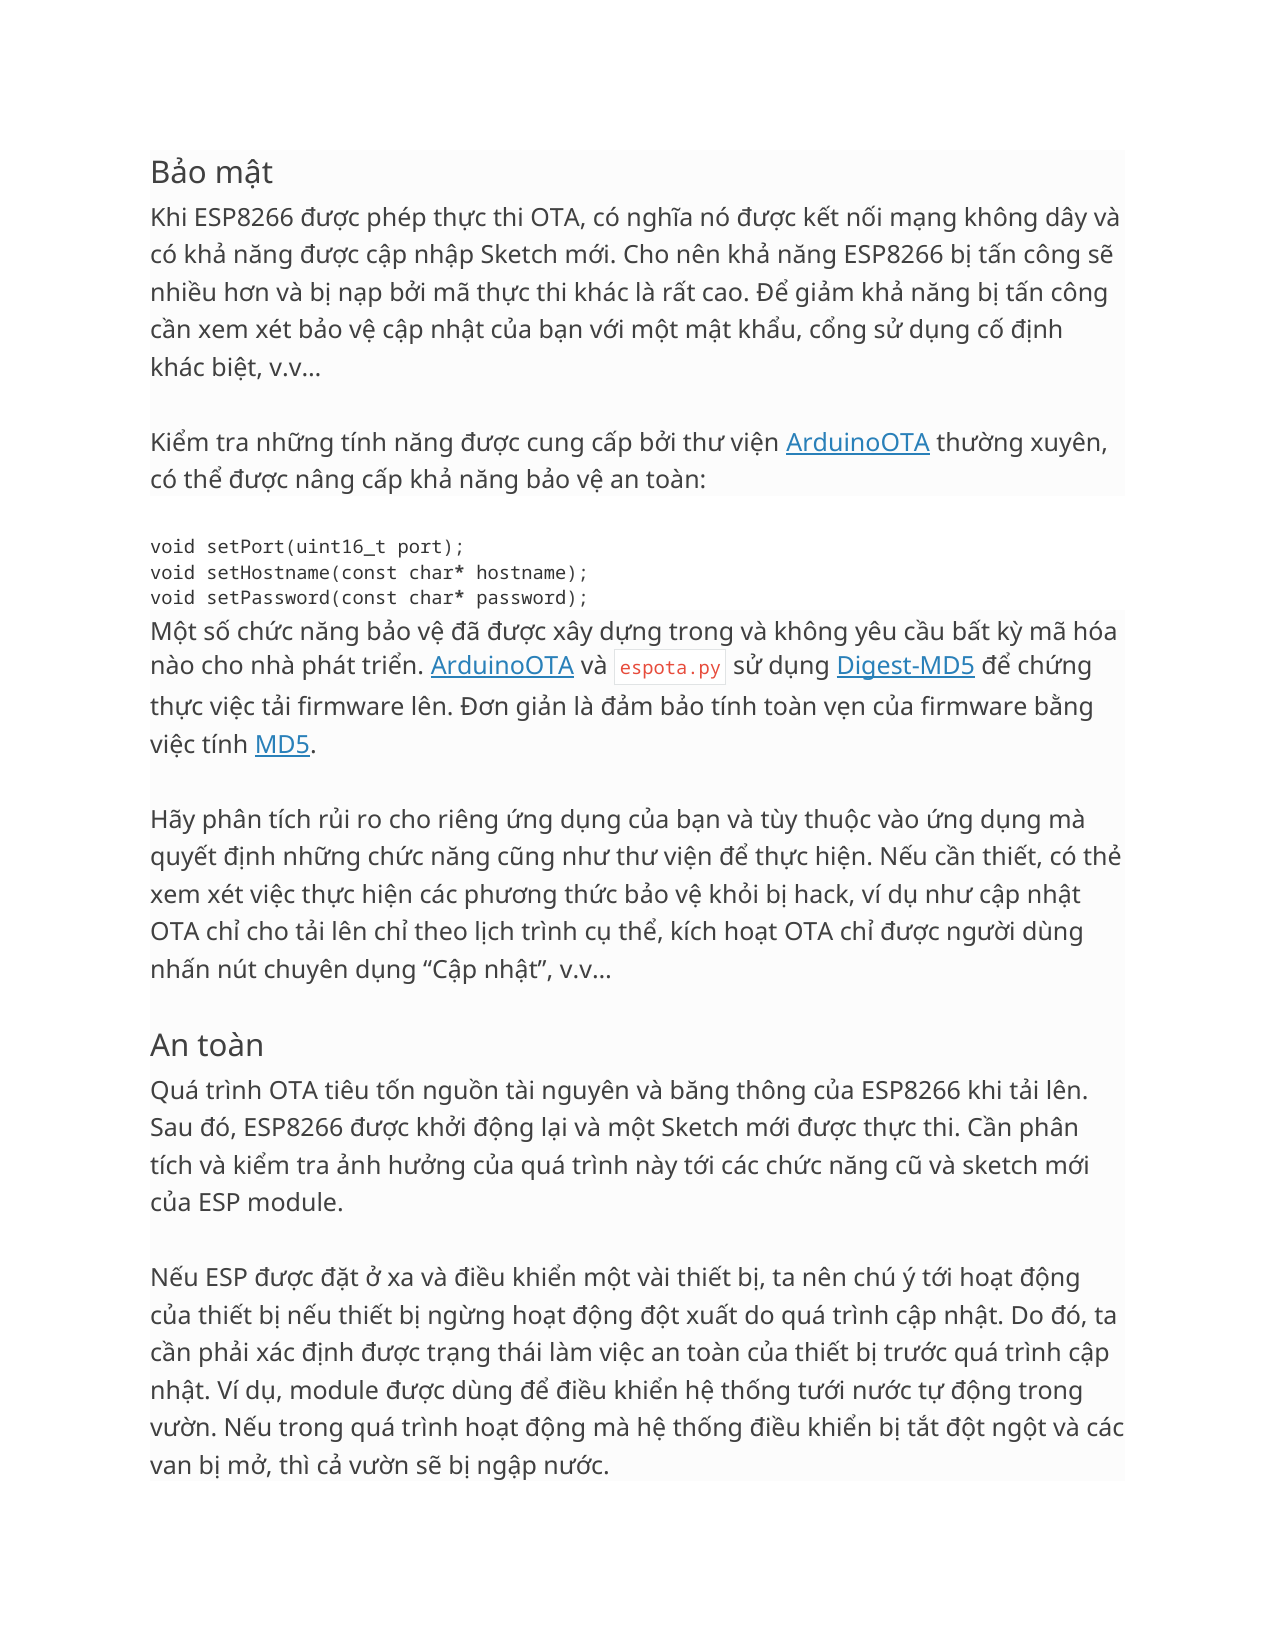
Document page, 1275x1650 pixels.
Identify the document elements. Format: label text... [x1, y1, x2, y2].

text Nếu ESP được đặt ở xa và điều khiển một vài thiết bị, ta nên chú ý tới hoạt động của thiết bị nếu thiết bị ngừng hoạt động đột xuất do quá trình cập nhật. Do đó, ta cần phải xác định được trạng thái làm việc an toàn của thiết bị trước quá trình cập nhật. Ví dụ, module được dùng để điều khiển hệ thống tưới nước tự động trong vườn. Nếu trong quá trình hoạt động mà hệ thống điều khiển bị tắt đột ngột và các van bị mở, thì cả vườn sẽ bị ngập nước. [150, 1256, 1125, 1481]
text void setPassword(const char* password); [150, 584, 1125, 610]
text Một số chức năng bảo vệ đã được xây dựng trong và không yêu cầu bất kỳ mã hóa nào cho nhà phát triển. ArduinoOTA và espota.py sử dụng Digest-MD5 để chứng thực việc tải firmware lên. Đơn giản là đảm bảo tính toàn vẹn của firmware bằng việc tính MD5. [150, 610, 1125, 760]
text void setPort(uint16_t port); [150, 533, 1125, 559]
subtitle An toàn [150, 1023, 1125, 1066]
subtitle Bảo mật [150, 150, 1125, 193]
text Hãy phân tích rủi ro cho riêng ứng dụng của bạn và tùy thuộc vào ứng dụng mà quyết định những chức năng cũng như thư viện để thực hiện. Nếu cần thiết, có thẻ xem xét việc thực hiện các phương thức bảo vệ khỏi bị hack, ví dụ như cập nhật OTA chỉ cho tải lên chỉ theo lịch trình cụ thể, kích hoạt OTA chỉ được người dùng nhấn nút chuyên dụng “Cập nhật”, v.v… [150, 798, 1125, 985]
text void setHostname(const char* hostname); [150, 559, 1125, 584]
text Kiểm tra những tính năng được cung cấp bởi thư viện ArduinoOTA thường xuyên, có thể được nâng cấp khả năng bảo vệ an toàn: [150, 421, 1125, 496]
text Khi ESP8266 được phép thực thi OTA, có nghĩa nó được kết nối mạng không dây và có khả năng được cập nhập Sketch mới. Cho nên khả năng ESP8266 bị tấn công sẽ nhiều hơn và bị nạp bởi mã thực thi khác là rất cao. Để giảm khả năng bị tấn công cần xem xét bảo vệ cập nhật của bạn với một mật khẩu, cổng sử dụng cố định khác biệt, v.v… [150, 196, 1125, 383]
text Quá trình OTA tiêu tốn nguồn tài nguyên và băng thông của ESP8266 khi tải lên. Sau đó, ESP8266 được khởi động lại và một Sketch mới được thực thi. Cần phân tích và kiểm tra ảnh hưởng của quá trình này tới các chức năng cũ và sketch mới của ESP module. [150, 1069, 1125, 1219]
